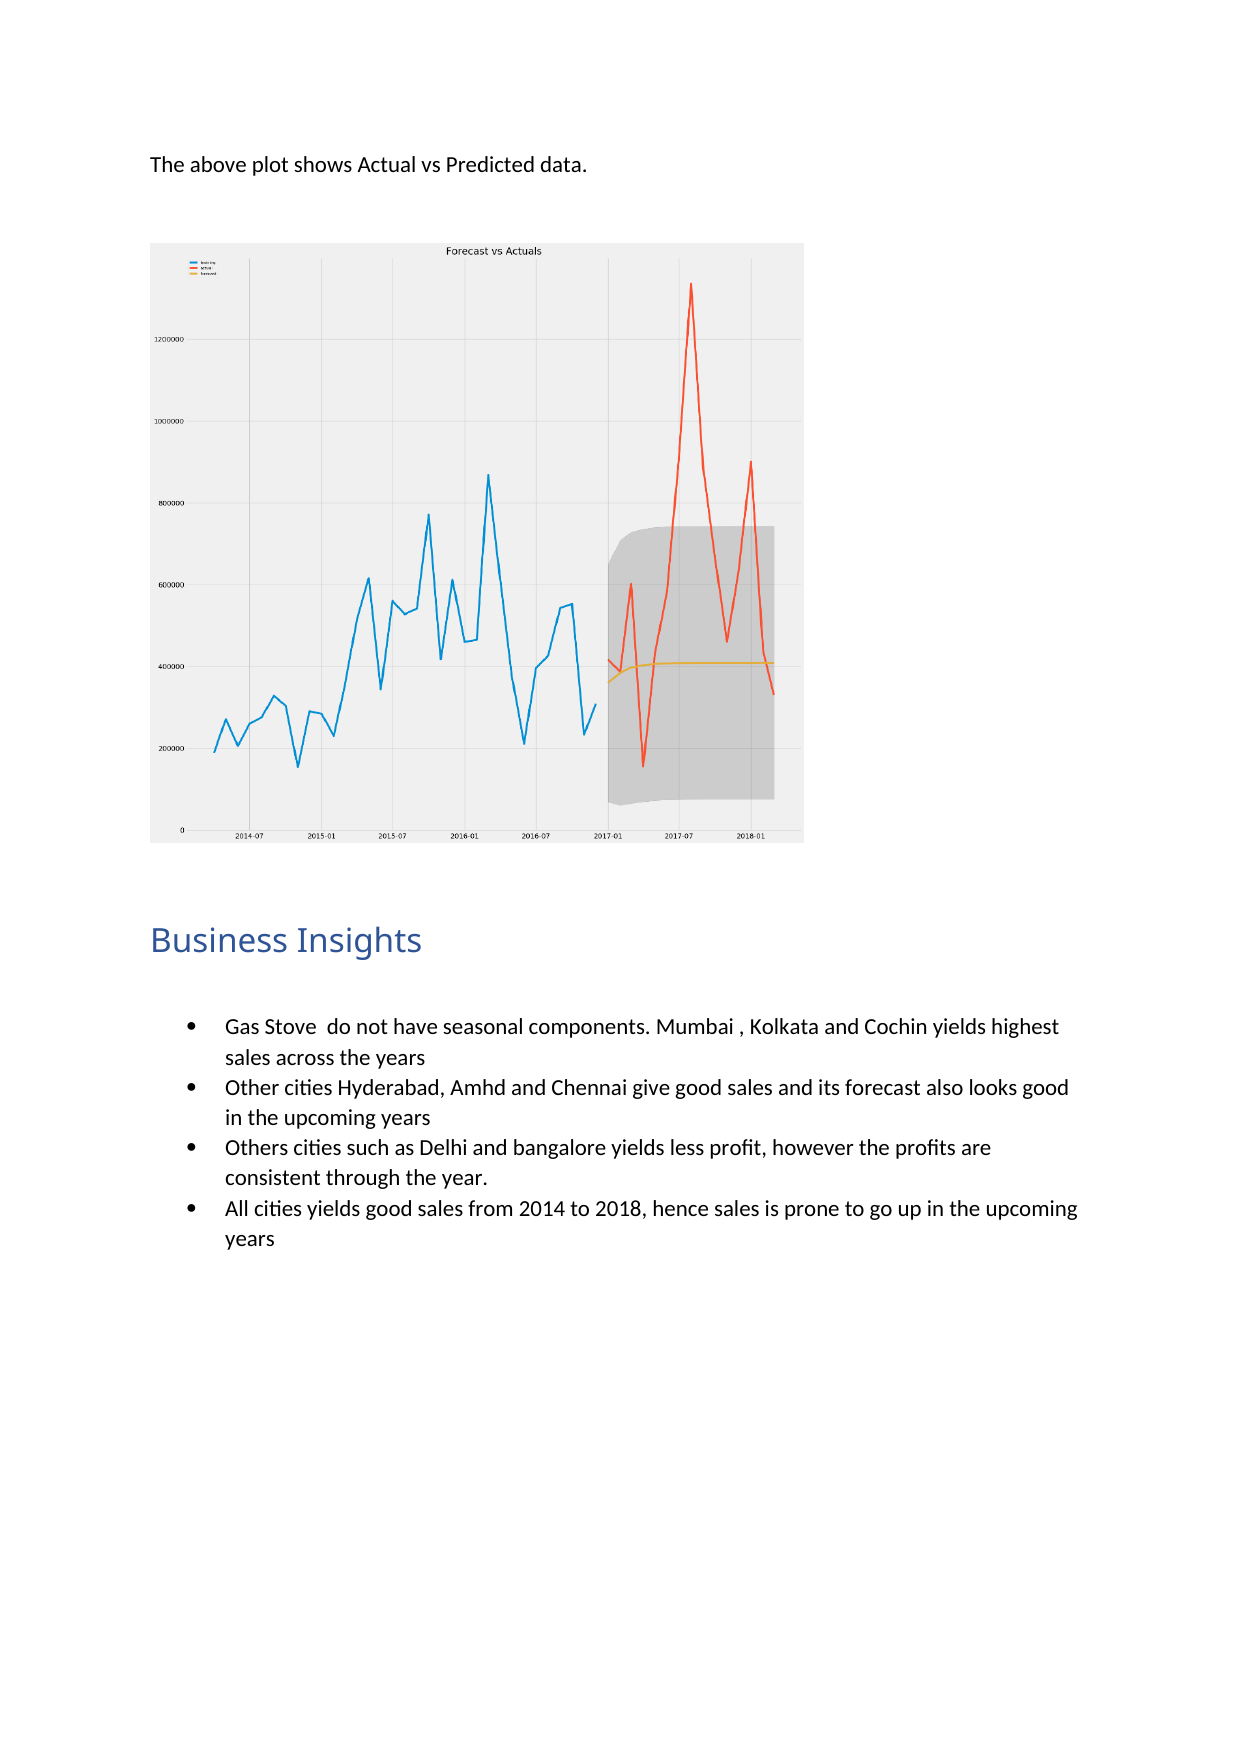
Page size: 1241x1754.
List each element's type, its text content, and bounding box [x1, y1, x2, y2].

list Gas Stove do not have seasonal components. Mumbai , Kolkata and Cochin yields highest sales across the years [187, 1012, 1090, 1071]
list Others cities such as Delhi and bangalore yields less profit, however the profits are consistent through the year. [187, 1133, 1090, 1191]
subtitle Business Insights [150, 917, 1090, 962]
picture [150, 243, 804, 843]
list Other cities Hyderabad, Amhd and Chennai give good sales and its forecast also looks good in the upcoming years [187, 1073, 1090, 1131]
text The above plot shows Actual vs Predicted data. [150, 150, 1090, 178]
list All cities yields good sales from 2014 to 2018, hence sales is prone to go up in the upcoming years [187, 1194, 1090, 1252]
